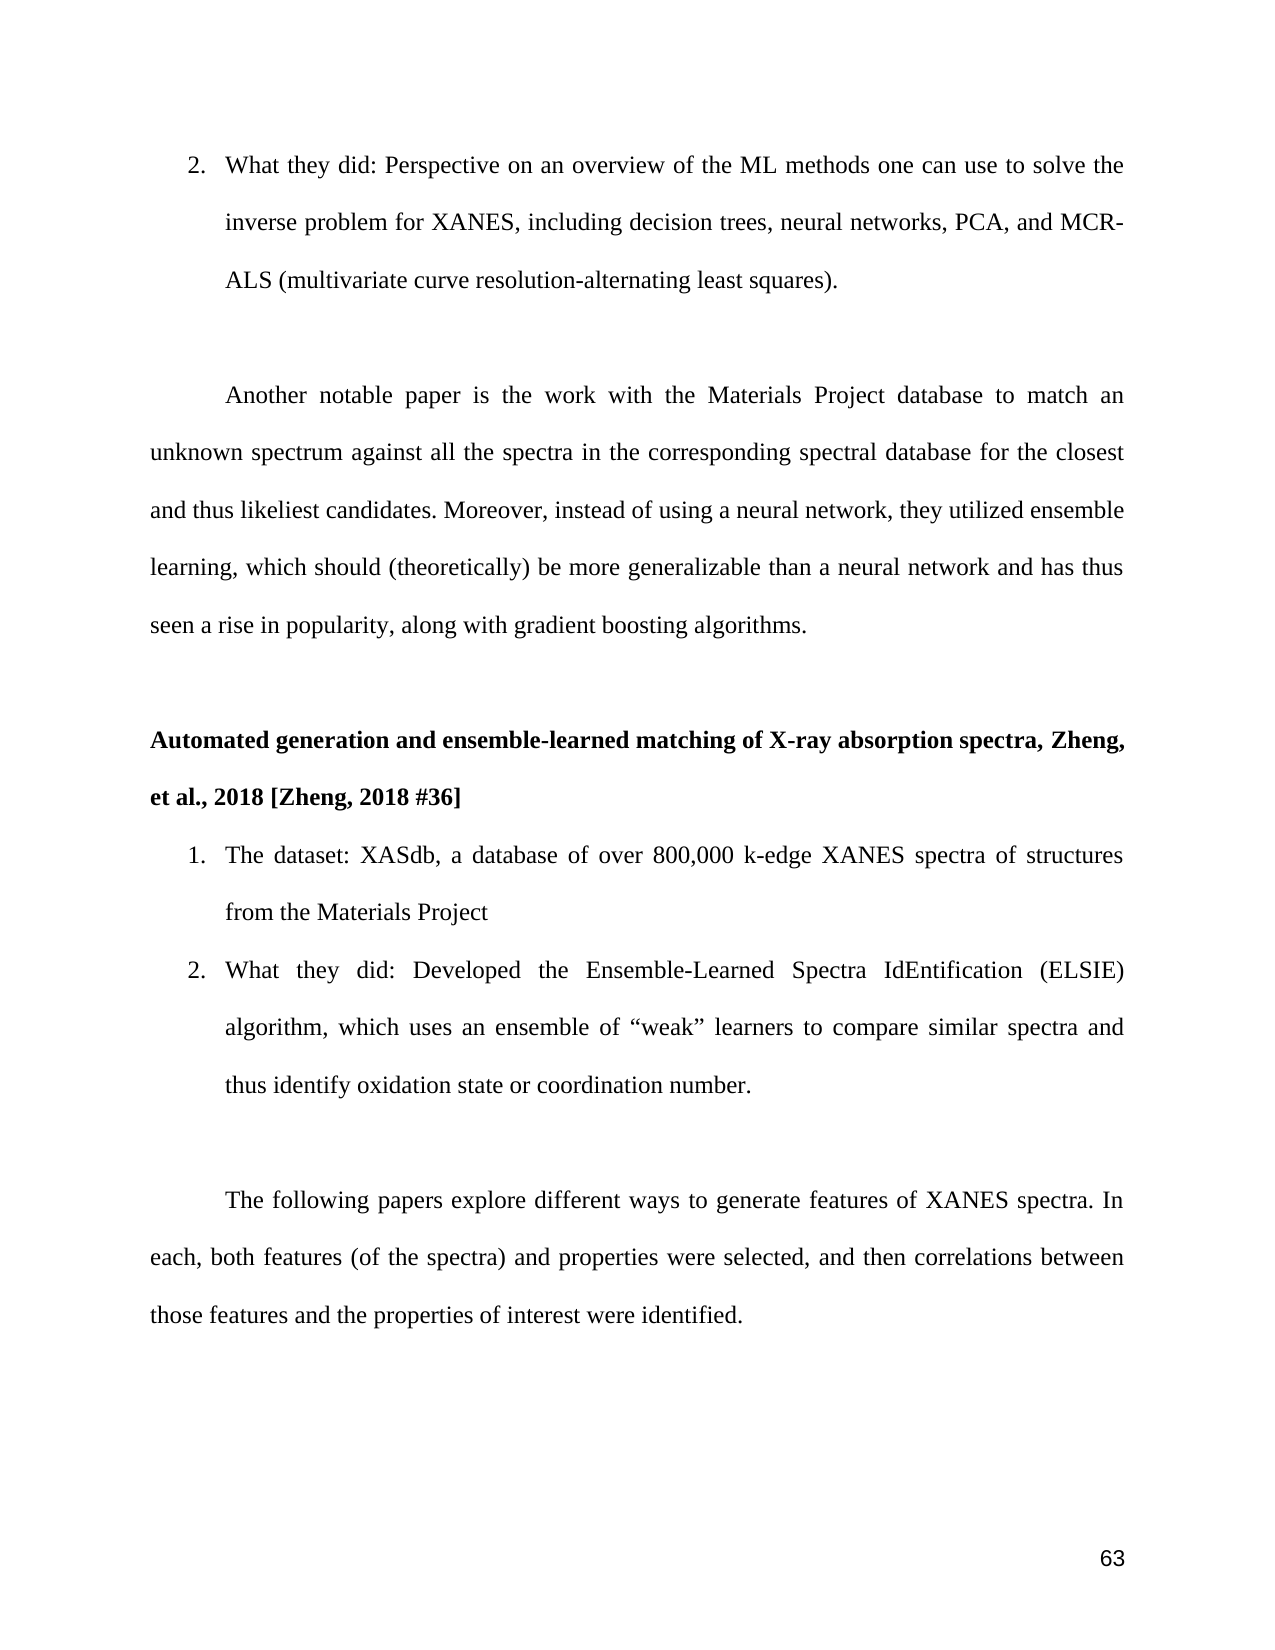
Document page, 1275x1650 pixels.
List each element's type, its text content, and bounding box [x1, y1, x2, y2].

text The following papers explore different ways to generate features of XANES spectra. In each, both features (of the spectra) and properties were selected, and then correlations between those features and the properties of interest were identified. [150, 1185, 1125, 1329]
text Another notable paper is the work with the Materials Project database to match an unknown spectrum against all the spectra in the corresponding spectral database for the closest and thus likeliest candidates. Moreover, instead of using a neural network, they utilized ensemble learning, which should (theoretically) be more generalizable than a neural network and has thus seen a rise in popularity, along with gradient boosting algorithms. [150, 380, 1125, 639]
list What they did: Developed the Ensemble-Learned Spectra IdEntification (ELSIE) algorithm, which uses an ensemble of “weak” learners to compare similar spectra and thus identify oxidation state or coordination number. [187, 955, 1125, 1099]
list What they did: Perspective on an overview of the ML methods one can use to solve the inverse problem for XANES, including decision trees, neural networks, PCA, and MCR-ALS (multivariate curve resolution-alternating least squares). [187, 150, 1125, 294]
list The dataset: XASdb, a database of over 800,000 k-edge XANES spectra of structures from the Materials Project [187, 840, 1125, 926]
text Automated generation and ensemble-learned matching of X-ray absorption spectra, Zheng, et al., 2018 [Zheng, 2018 #36] [150, 725, 1125, 811]
